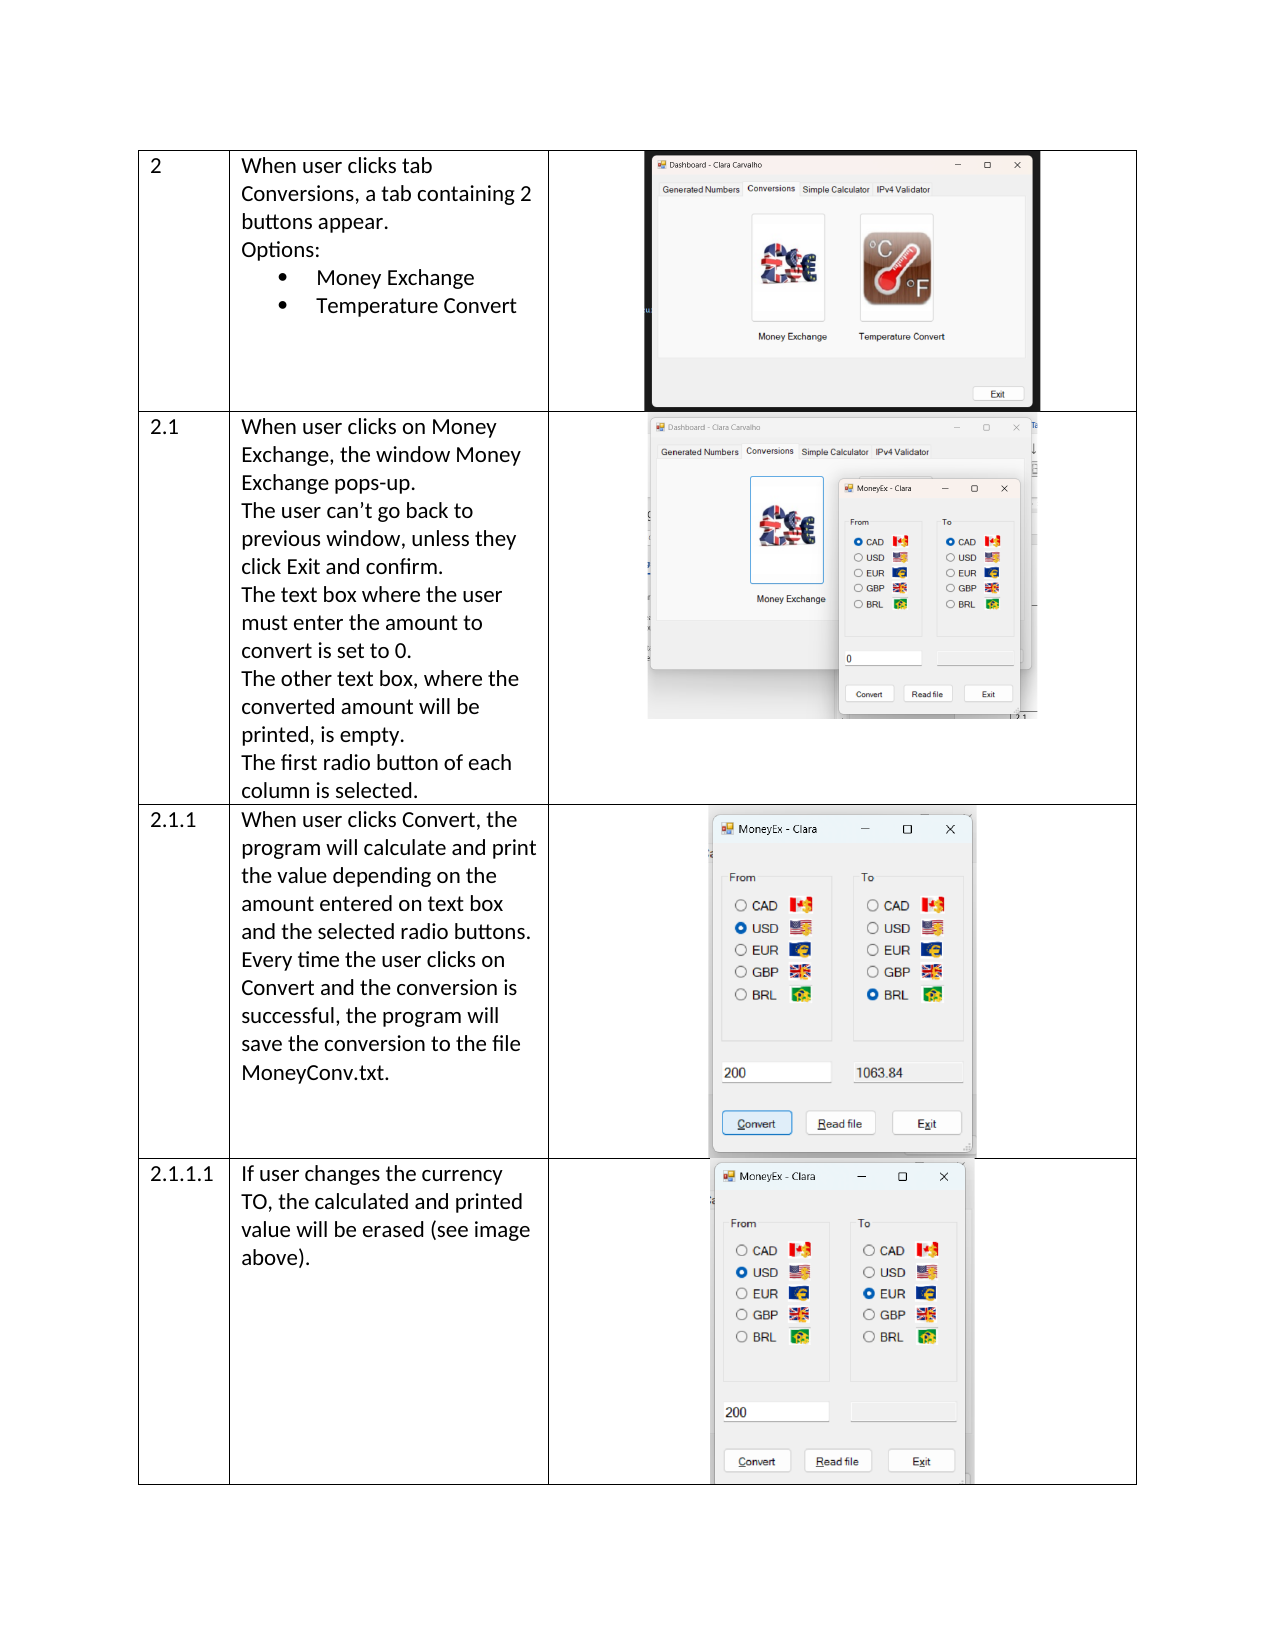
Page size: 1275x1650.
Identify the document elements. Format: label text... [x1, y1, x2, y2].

table_cell [549, 1159, 710, 1484]
table_cell 2 [139, 151, 229, 411]
table_cell When user clicks tab Conversions, a tab containing 2 buttons appear. Options: Money Exchange Temperature Convert [230, 151, 548, 411]
table_cell When user clicks Convert, the program will calculate and print the value depending on the amount entered on text box and the selected radio buttons. Every time the user clicks on Convert and the conversion is successful, the program will save the conversion to the file MoneyConv.txt. [230, 805, 548, 1158]
picture [708, 805, 977, 1484]
table_cell [549, 151, 644, 411]
table_cell If user changes the currency TO, the calculated and printed value will be erased (see image above). [230, 1159, 548, 1484]
table_cell [549, 805, 708, 1158]
table_cell [1041, 151, 1136, 411]
table_cell 2.1 [139, 412, 229, 804]
table_cell [975, 1159, 1136, 1484]
table_cell When user clicks on Money Exchange, the window Money Exchange pops-up. The user can’t go back to previous window, unless they click Exit and confirm. The text box where the user must enter the amount to convert is set to 0. The other text box, where the converted amount will be printed, is empty. The first radio button of each column is selected. [230, 412, 548, 804]
table_cell [977, 805, 1136, 1158]
table_cell [549, 412, 1136, 804]
picture [644, 151, 1041, 719]
table_cell 2.1.1.1 [139, 1159, 229, 1484]
table_cell 2.1.1 [139, 805, 229, 1158]
